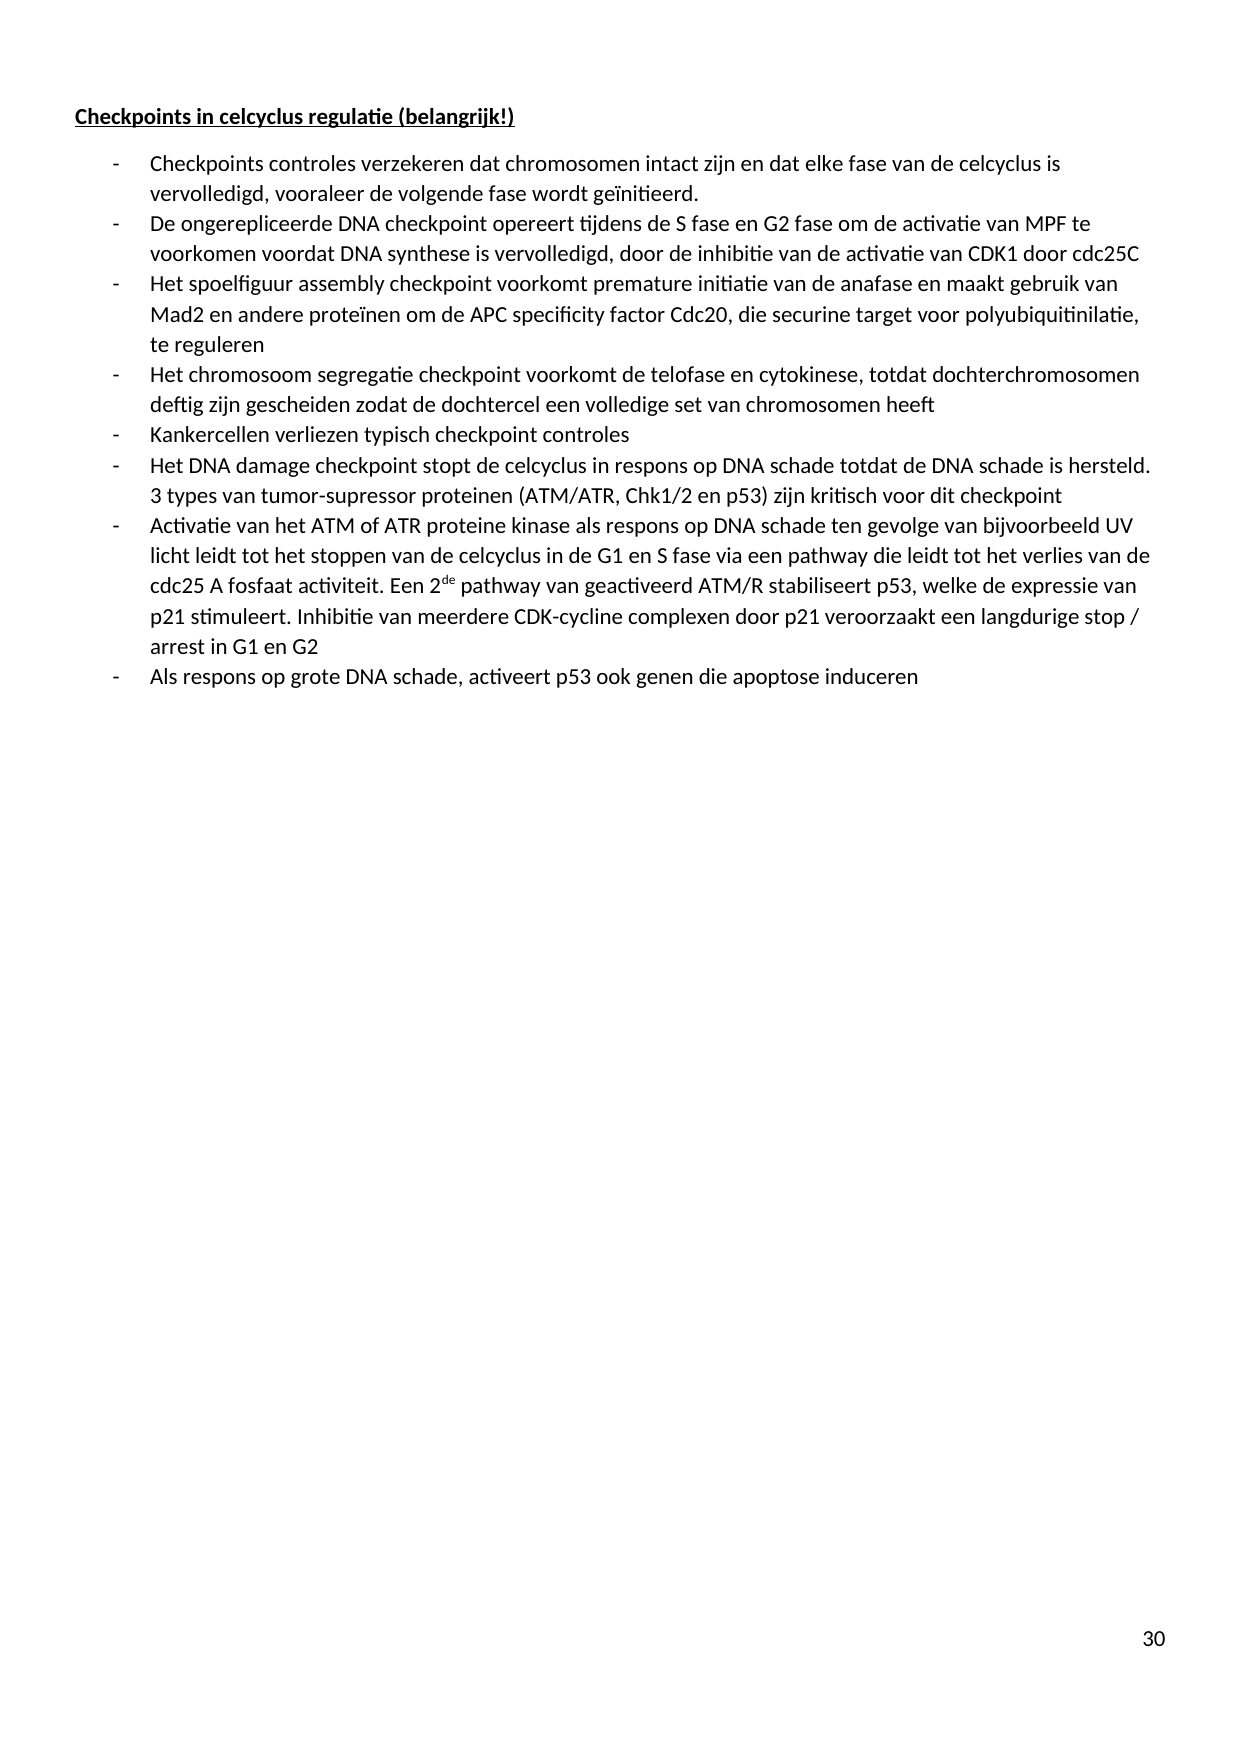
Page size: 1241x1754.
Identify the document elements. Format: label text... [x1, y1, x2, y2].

list De ongerepliceerde DNA checkpoint opereert tijdens de S fase en G2 fase om de activatie van MPF te voorkomen voordat DNA synthese is vervolledigd, door de inhibitie van de activatie van CDK1 door cdc25C [112, 209, 1165, 267]
list Het DNA damage checkpoint stopt de celcyclus in respons op DNA schade totdat de DNA schade is hersteld. 3 types van tumor-supressor proteinen (ATM/ATR, Chk1/2 en p53) zijn kritisch voor dit checkpoint [112, 451, 1165, 509]
list Kankercellen verliezen typisch checkpoint controles [112, 421, 1165, 448]
text Checkpoints in celcyclus regulatie (belangrijk!) [75, 102, 1165, 130]
list Het chromosoom segregatie checkpoint voorkomt de telofase en cytokinese, totdat dochterchromosomen deftig zijn gescheiden zodat de dochtercel een volledige set van chromosomen heeft [112, 360, 1165, 418]
list Het spoelfiguur assembly checkpoint voorkomt premature initiatie van de anafase en maakt gebruik van Mad2 en andere proteïnen om de APC specificity factor Cdc20, die securine target voor polyubiquitinilatie, te reguleren [112, 269, 1165, 358]
list Als respons op grote DNA schade, activeert p53 ook genen die apoptose induceren [112, 662, 1165, 690]
list Activatie van het ATM of ATR proteine kinase als respons op DNA schade ten gevolge van bijvoorbeeld UV licht leidt tot het stoppen van de celcyclus in de G1 en S fase via een pathway die leidt tot het verlies van de cdc25 A fosfaat activiteit. Een 2de pathway van geactiveerd ATM/R stabiliseert p53, welke de expressie van p21 stimuleert. Inhibitie van meerdere CDK-cycline complexen door p21 veroorzaakt een langdurige stop / arrest in G1 en G2 [112, 511, 1165, 660]
list Checkpoints controles verzekeren dat chromosomen intact zijn en dat elke fase van de celcyclus is vervolledigd, vooraleer de volgende fase wordt geïnitieerd. [112, 149, 1165, 207]
